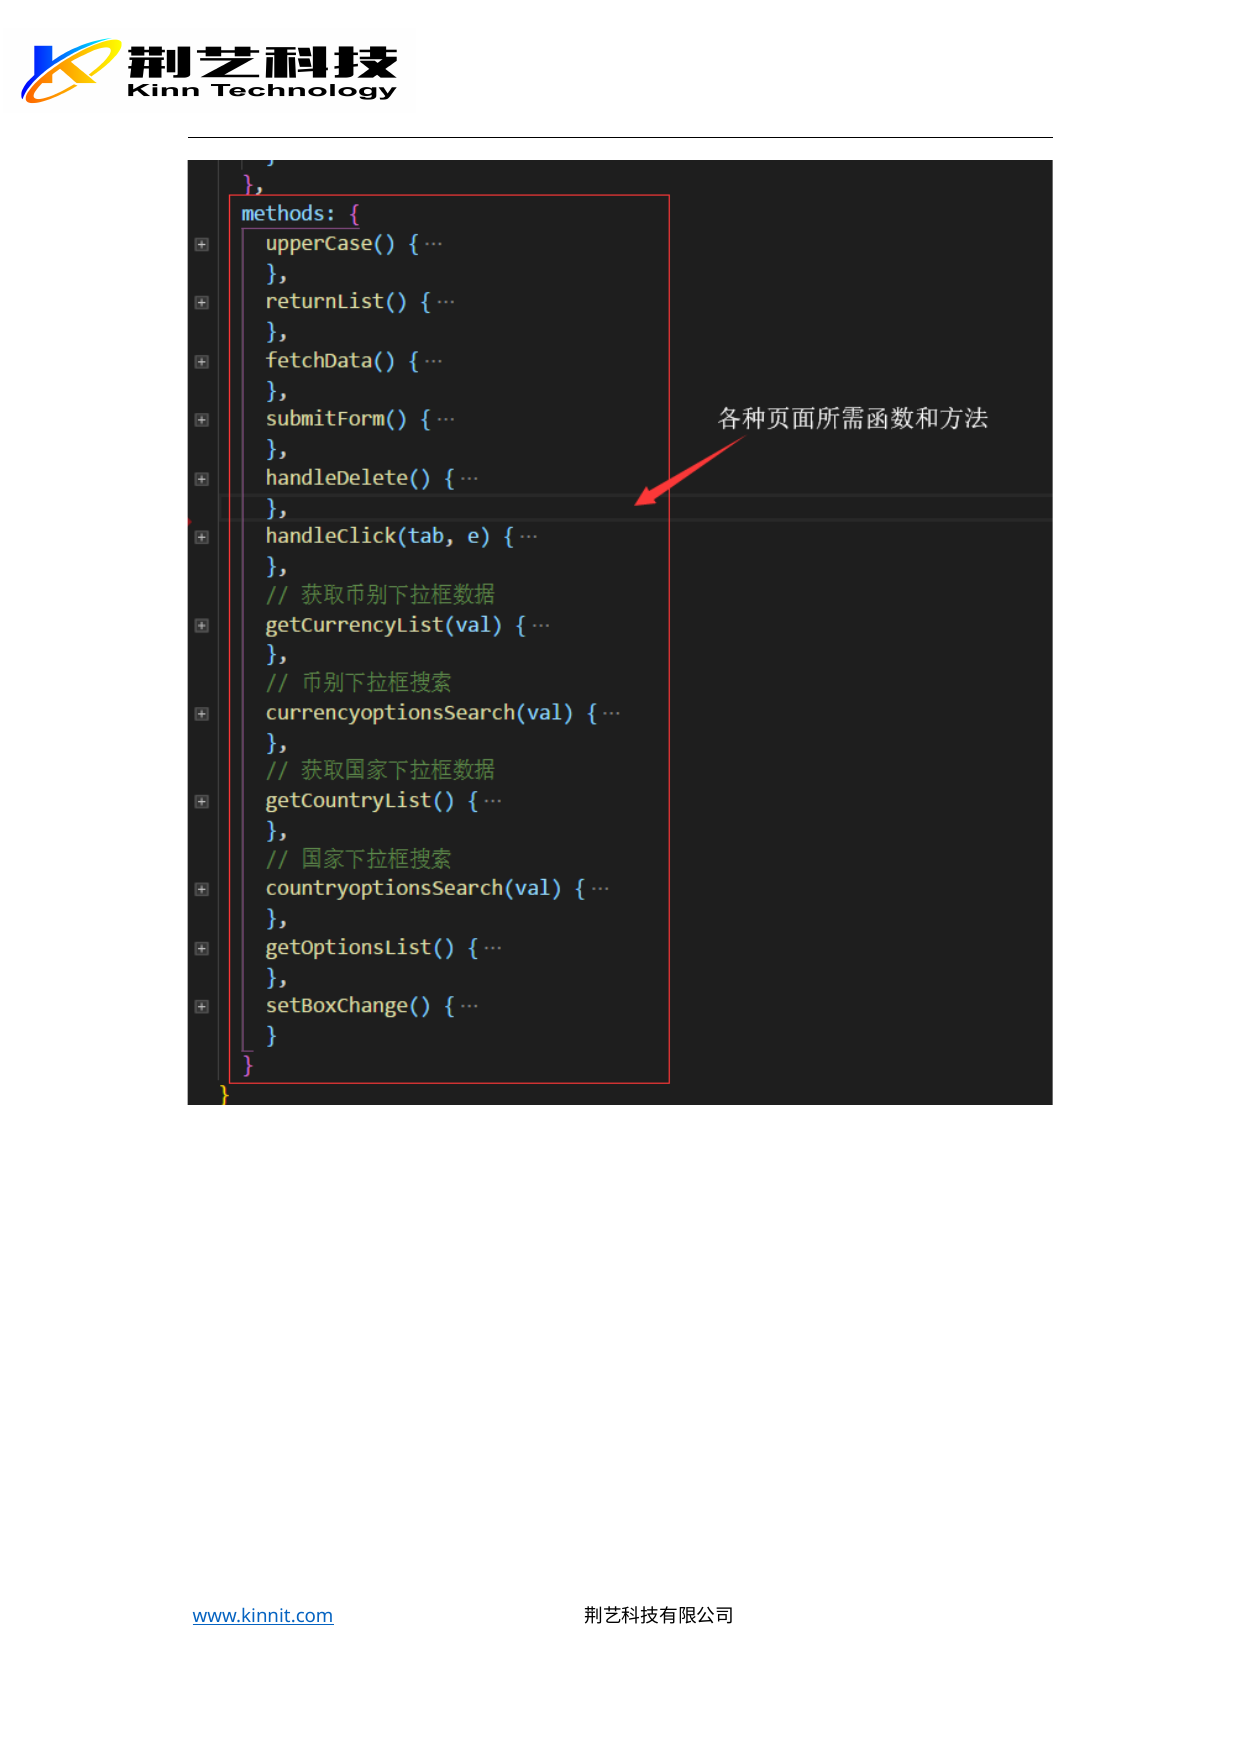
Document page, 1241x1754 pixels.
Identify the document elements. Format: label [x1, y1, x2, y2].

picture [187, 160, 1053, 1105]
picture [2, 28, 416, 113]
